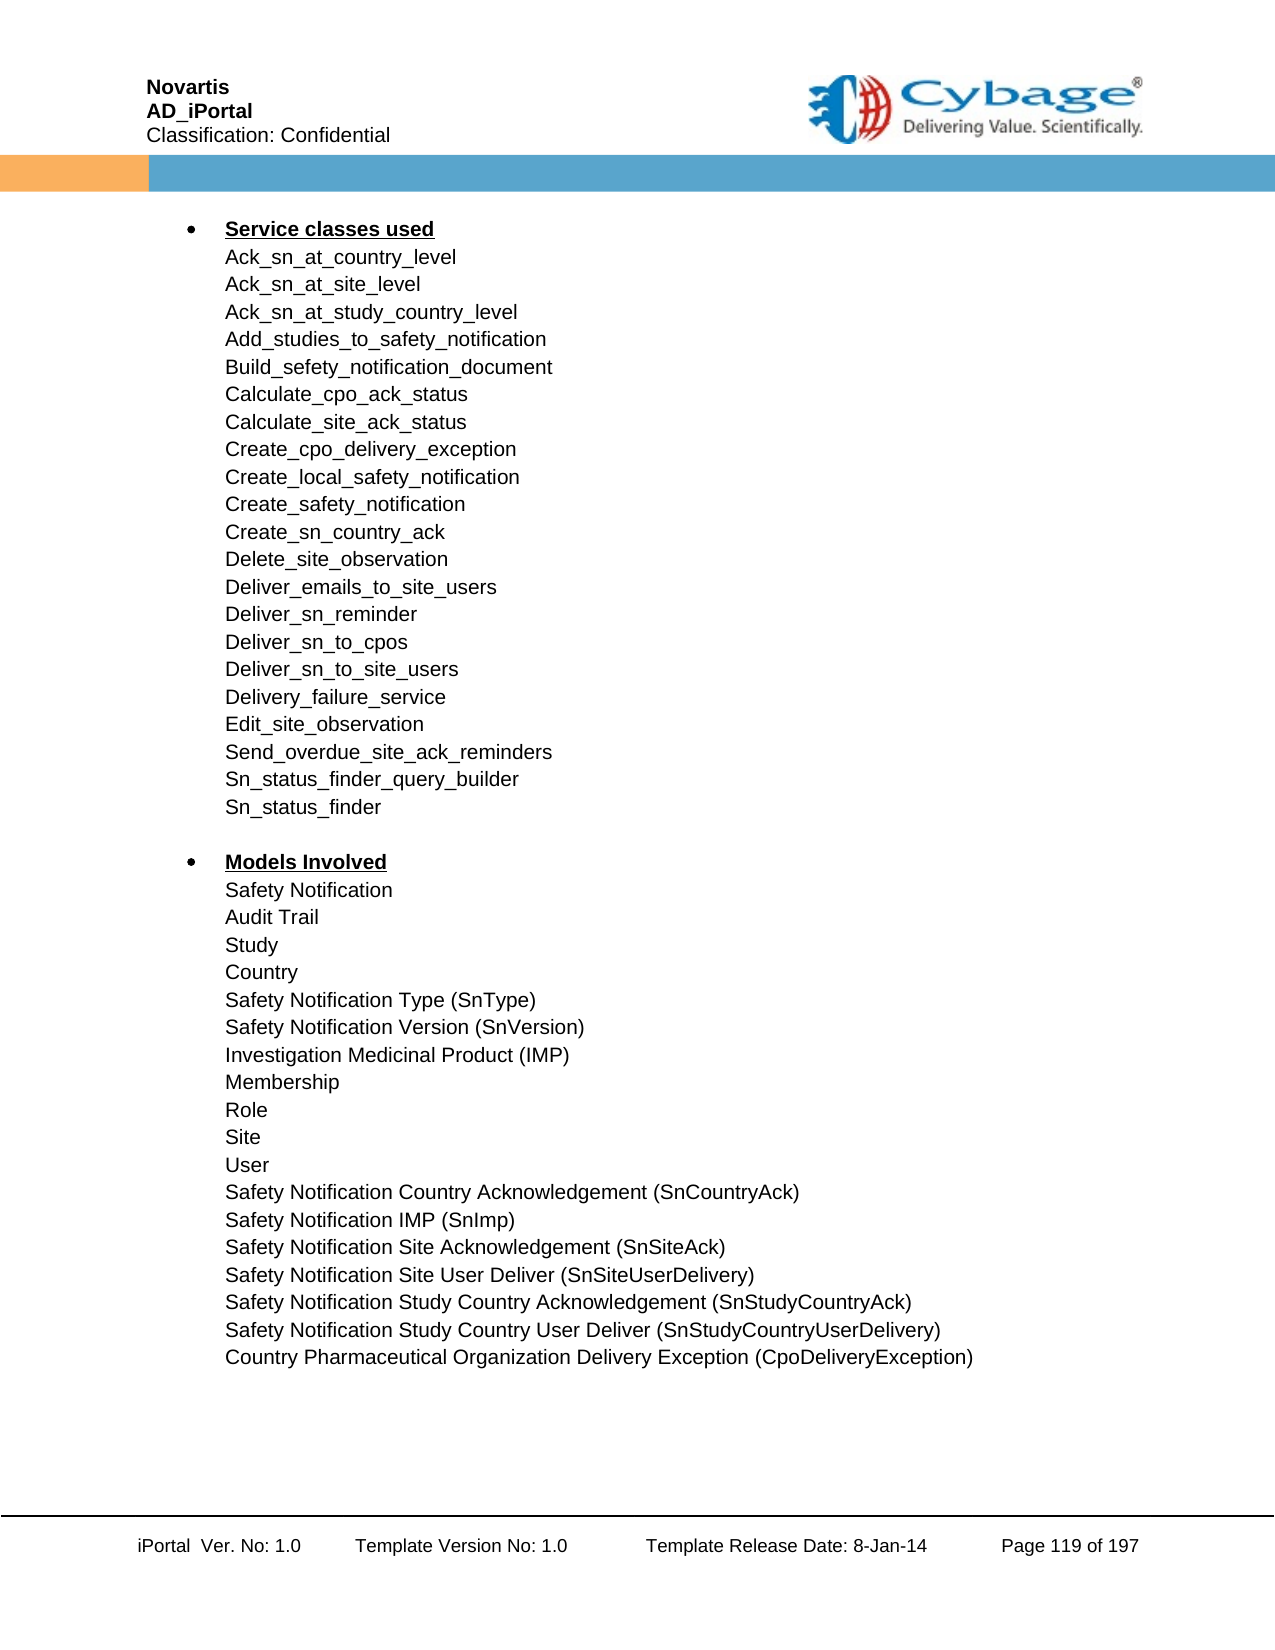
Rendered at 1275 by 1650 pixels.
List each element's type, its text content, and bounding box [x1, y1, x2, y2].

list Country Pharmaceutical Organization Delivery Exception (CpoDeliveryException) [225, 1345, 1125, 1369]
picture [808, 75, 1143, 144]
list Ack_sn_at_study_country_level [225, 300, 1125, 324]
list Safety Notification [225, 877, 1125, 901]
list Investigation Medicinal Product (IMP) [225, 1042, 1125, 1066]
list Safety Notification Site User Deliver (SnSiteUserDelivery) [225, 1262, 1125, 1286]
list Safety Notification Type (SnType) [225, 987, 1125, 1011]
list Site [225, 1125, 1125, 1149]
list Delete_site_observation [225, 547, 1125, 571]
list Send_overdue_site_ack_reminders [225, 740, 1125, 764]
list Calculate_site_ack_status [225, 410, 1125, 434]
list Deliver_sn_to_site_users [225, 657, 1125, 681]
list Safety Notification Study Country Acknowledgement (SnStudyCountryAck) [225, 1290, 1125, 1314]
list Study [225, 932, 1125, 956]
list Safety Notification Study Country User Deliver (SnStudyCountryUserDelivery) [225, 1317, 1125, 1341]
list Safety Notification IMP (SnImp) [225, 1207, 1125, 1231]
list Calculate_cpo_ack_status [225, 382, 1125, 406]
list Sn_status_finder_query_builder [225, 767, 1125, 791]
list Ack_sn_at_country_level [225, 245, 1125, 269]
list Create_sn_country_ack [225, 520, 1125, 544]
list Deliver_emails_to_site_users [225, 575, 1125, 599]
list Safety Notification Site Acknowledgement (SnSiteAck) [225, 1235, 1125, 1259]
list Edit_site_observation [225, 712, 1125, 736]
list Country [225, 960, 1125, 984]
list Service classes used [187, 217, 1125, 241]
list Deliver_sn_to_cpos [225, 630, 1125, 654]
list User [225, 1152, 1125, 1176]
list Membership [225, 1070, 1125, 1094]
list Create_cpo_delivery_exception [225, 437, 1125, 461]
list Add_studies_to_safety_notification [225, 327, 1125, 351]
list Sn_status_finder [225, 795, 1125, 819]
list Deliver_sn_reminder [225, 602, 1125, 626]
list Role [225, 1097, 1125, 1121]
list Safety Notification Country Acknowledgement (SnCountryAck) [225, 1180, 1125, 1204]
list Delivery_failure_service [225, 685, 1125, 709]
list Audit Trail [225, 905, 1125, 929]
list Safety Notification Version (SnVersion) [225, 1015, 1125, 1039]
list Create_local_safety_notification [225, 465, 1125, 489]
list Build_sefety_notification_document [225, 355, 1125, 379]
list Create_safety_notification [225, 492, 1125, 516]
list Ack_sn_at_site_level [225, 272, 1125, 296]
list Models Involved [187, 850, 1125, 874]
